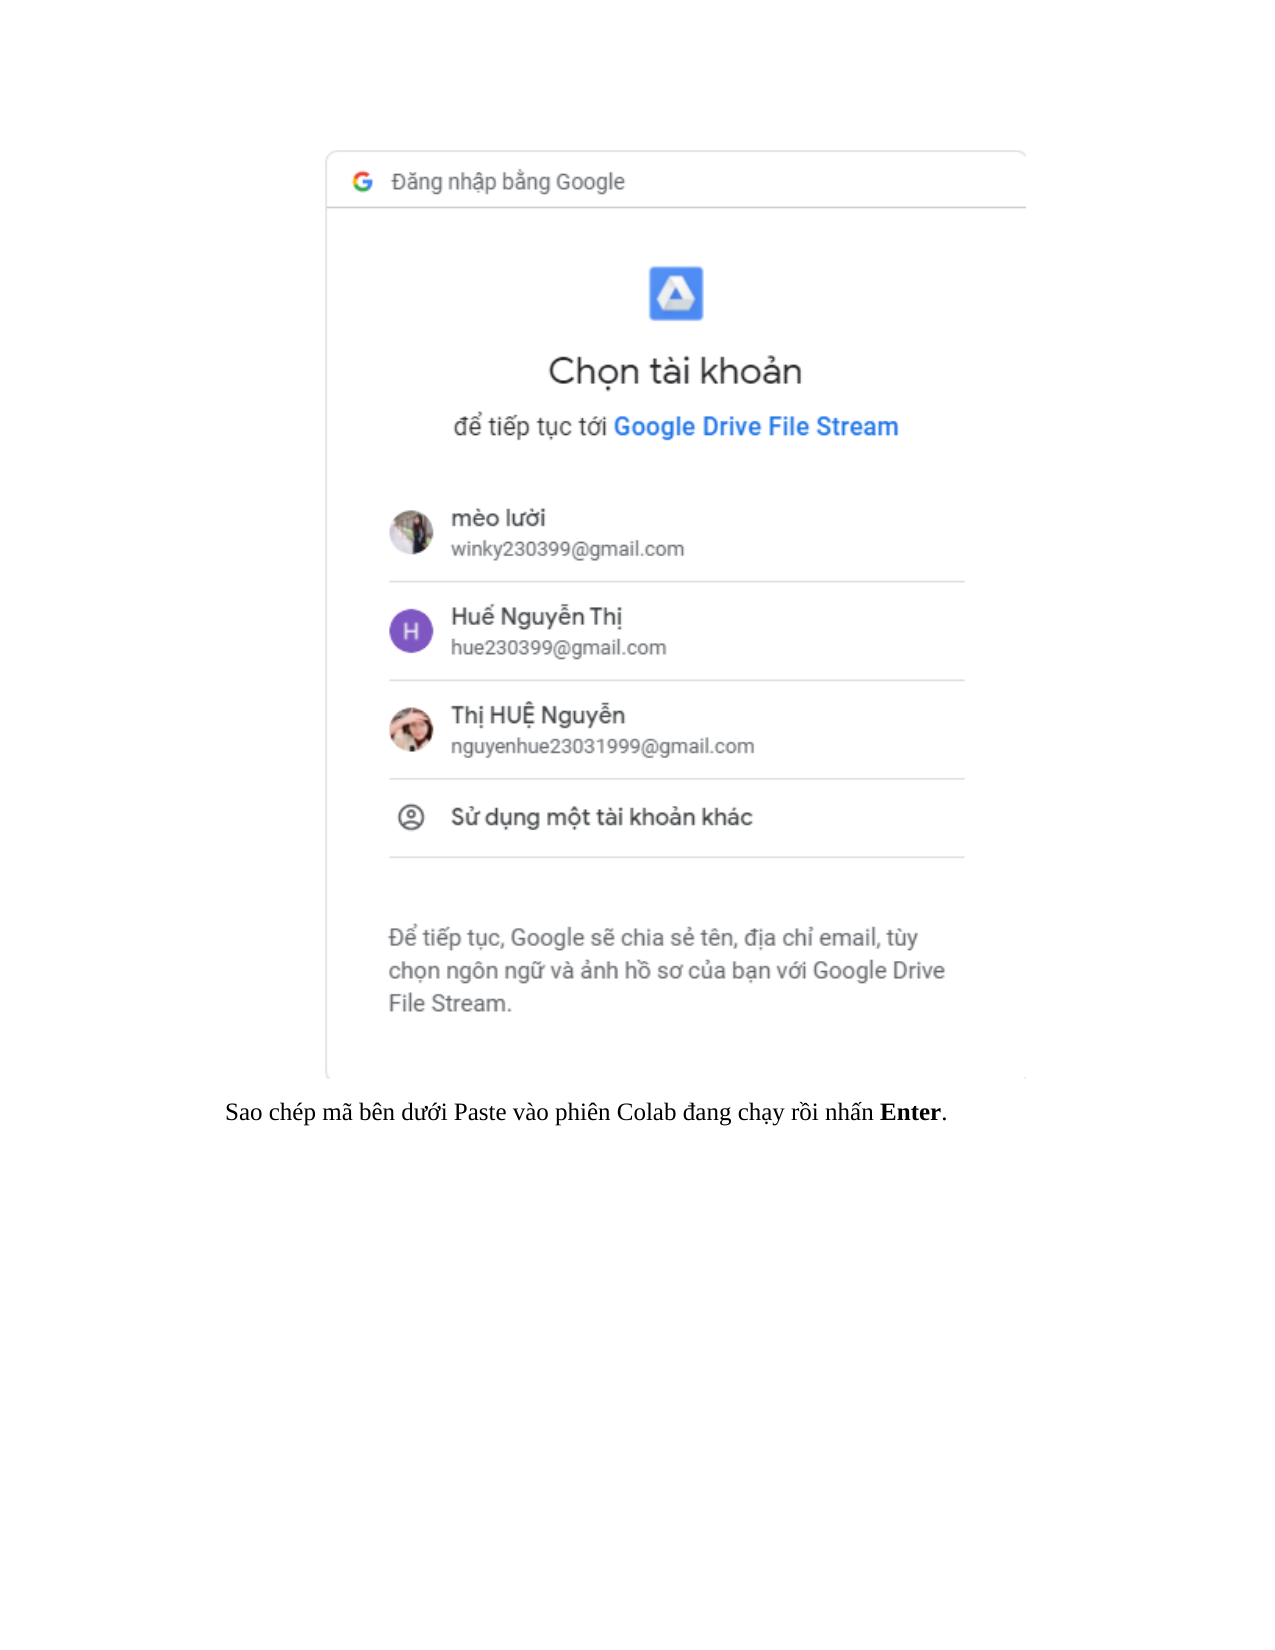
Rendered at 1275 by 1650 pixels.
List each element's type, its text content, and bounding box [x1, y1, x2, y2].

picture [324, 150, 1026, 1079]
text Sao chép mã bên dưới Paste vào phiên Colab đang chạy rồi nhấn Enter. [150, 1097, 1125, 1126]
